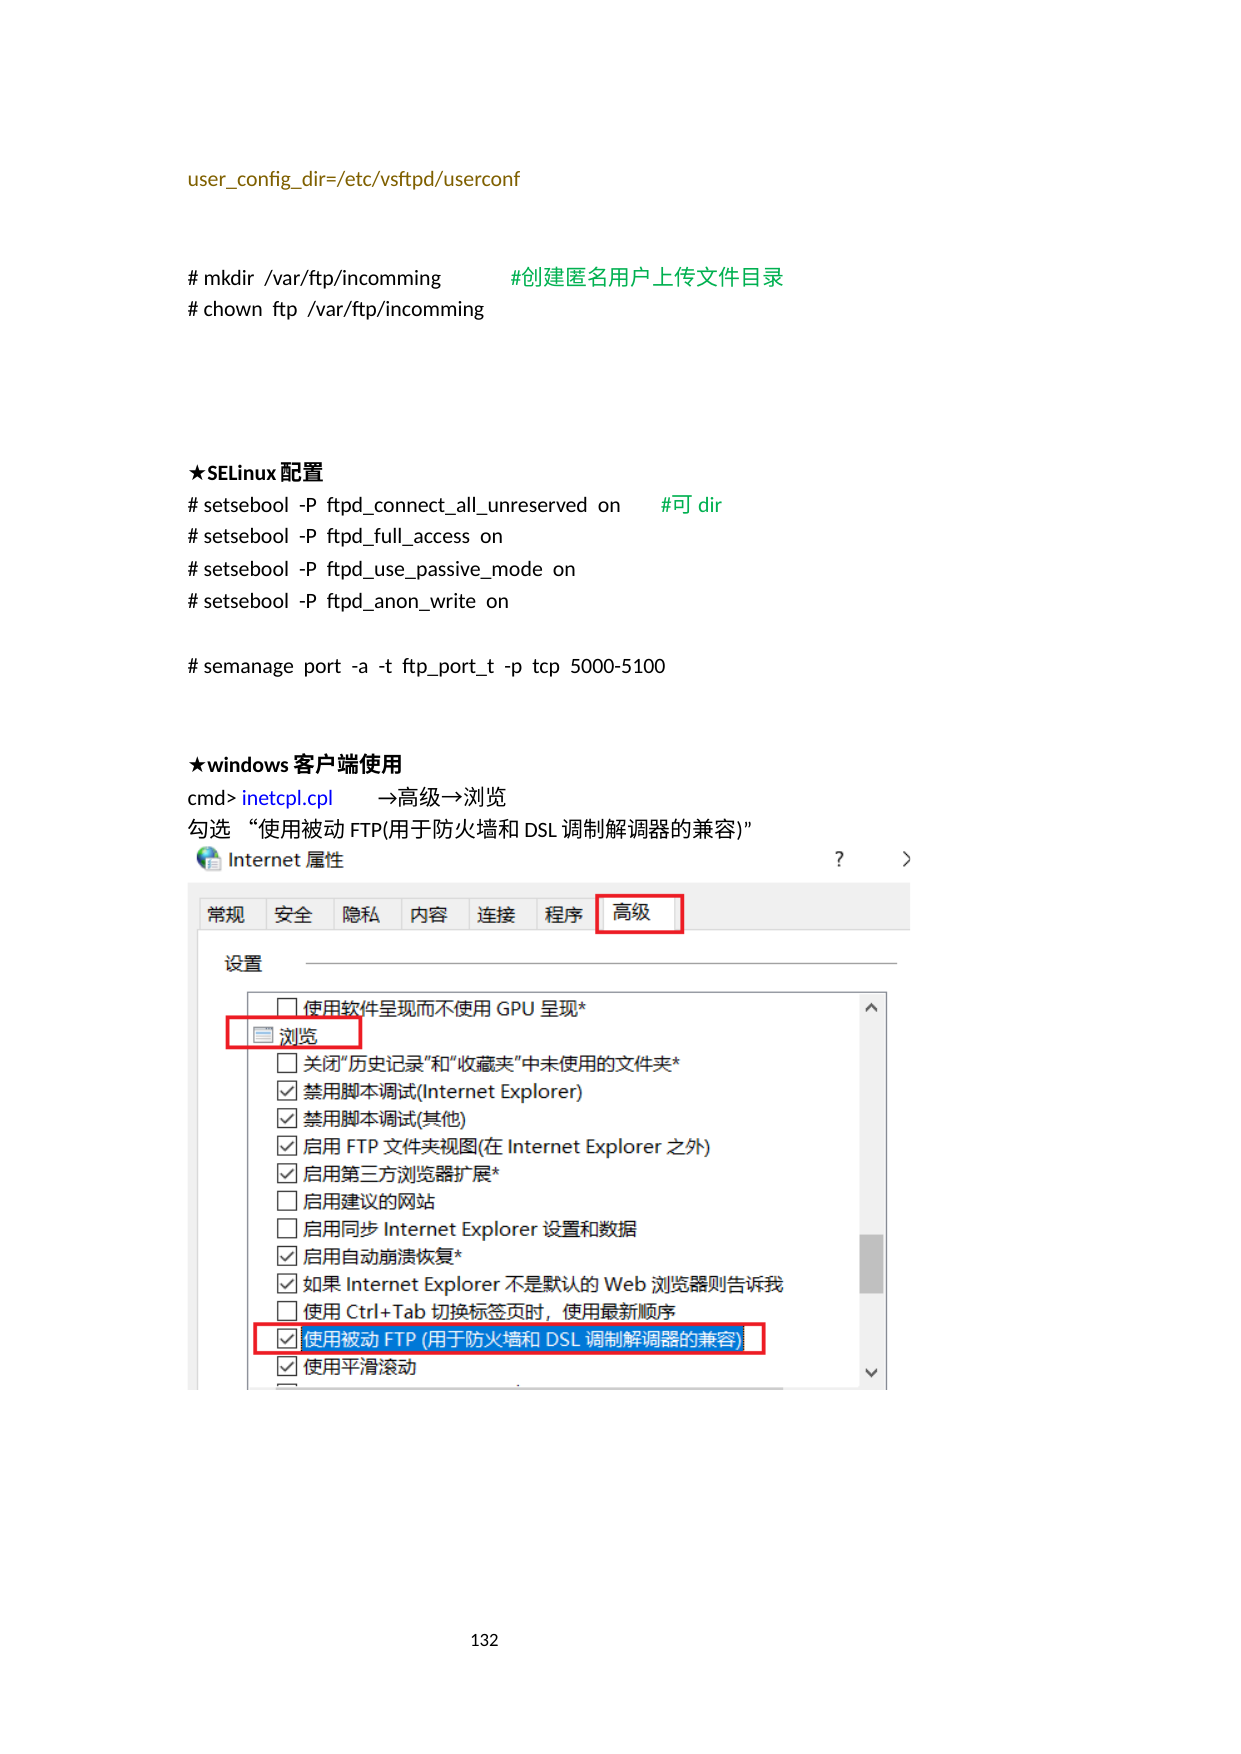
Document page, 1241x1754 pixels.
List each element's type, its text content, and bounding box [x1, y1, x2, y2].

text cmd> inetcpl.cpl →高级→浏览 [187, 779, 1053, 812]
text # setsebool -P ftpd_full_access on [187, 519, 1053, 552]
text ★SELinux配置 [187, 454, 1053, 487]
text # semanage port -a -t ftp_port_t -p tcp 5000-5100 [187, 649, 1053, 682]
text # mkdir /var/ftp/incomming #创建匿名用户上传文件目录 [187, 259, 1053, 292]
text 勾选 “使用被动FTP(用于防火墙和DSL调制解调器的兼容)” [187, 812, 1053, 844]
text # chown ftp /var/ftp/incomming [187, 292, 1053, 324]
picture [187, 844, 911, 1390]
text ★windows客户端使用 [187, 747, 1053, 779]
text # setsebool -P ftpd_use_passive_mode on [187, 552, 1053, 584]
text # setsebool -P ftpd_connect_all_unreserved on #可dir [187, 487, 1053, 519]
text user_config_dir=/etc/vsftpd/userconf [187, 162, 1053, 194]
text # setsebool -P ftpd_anon_write on [187, 584, 1053, 617]
